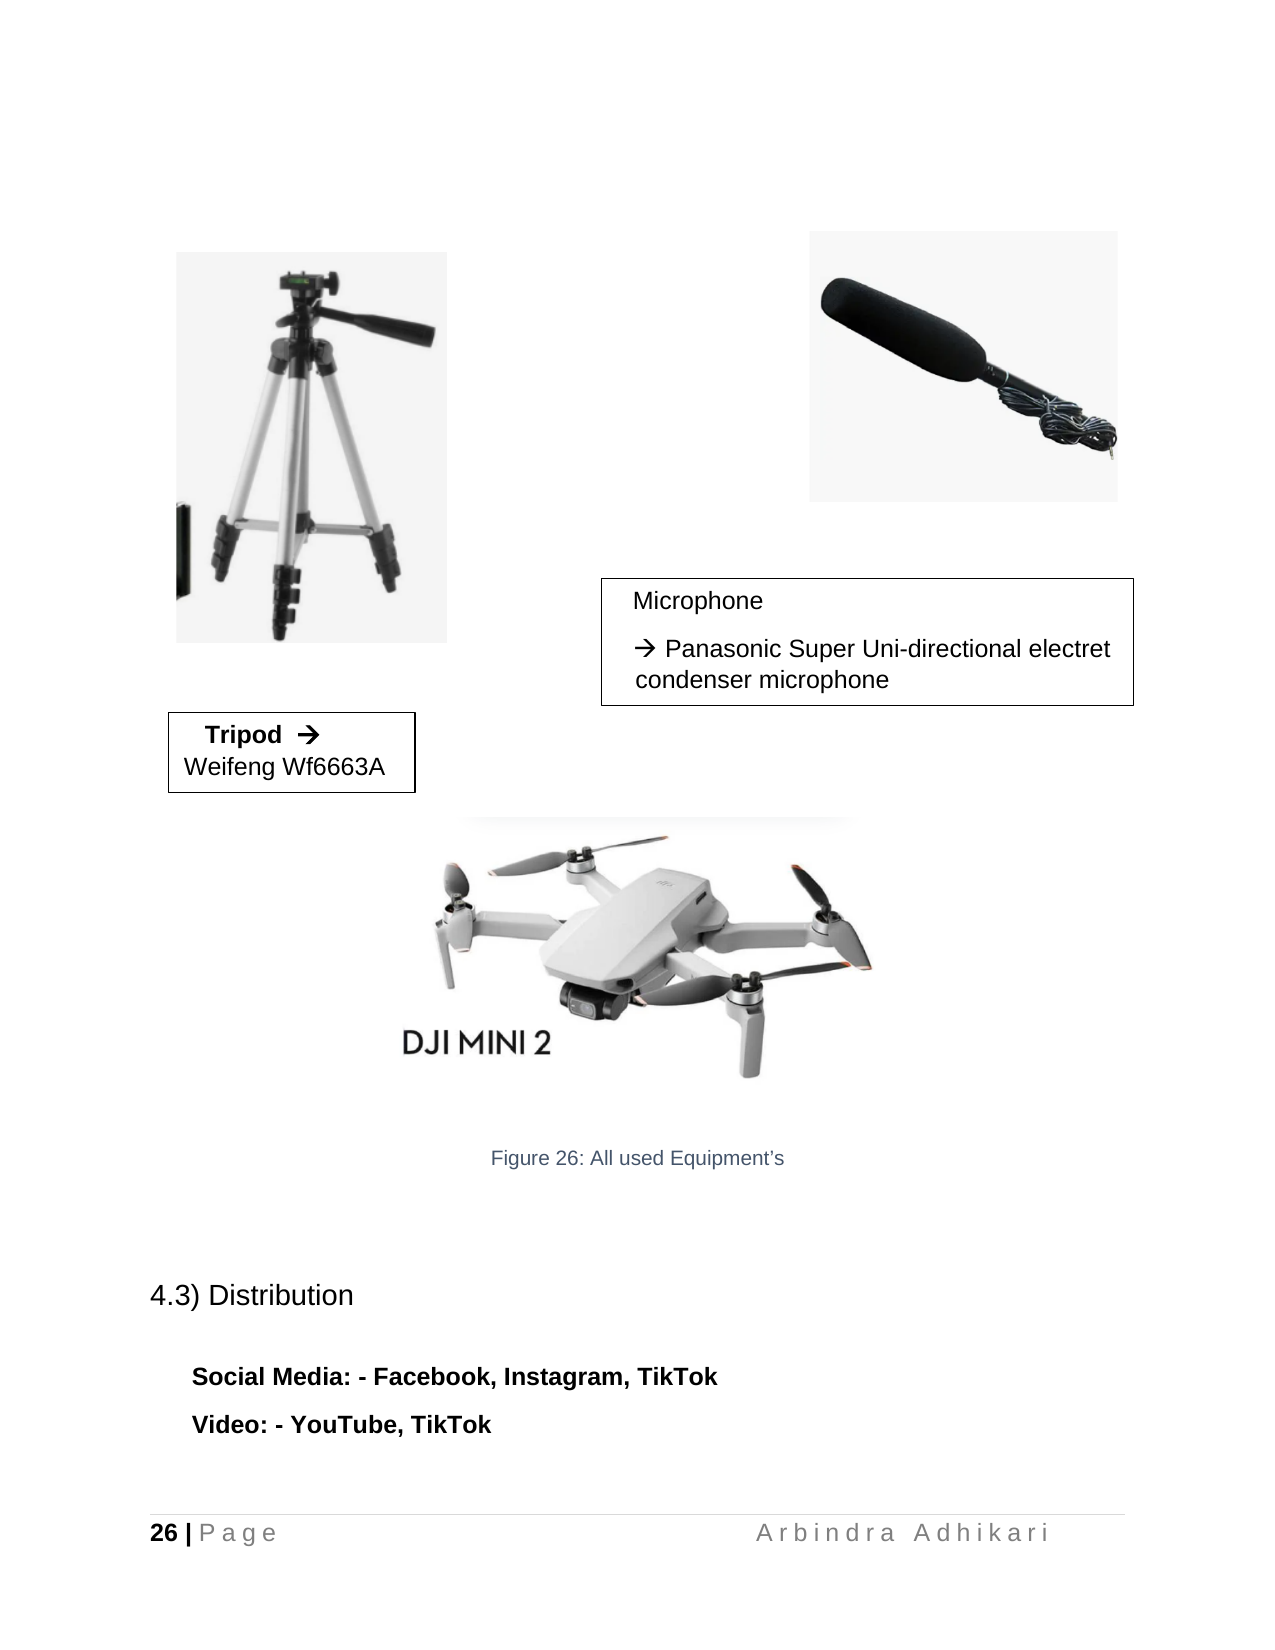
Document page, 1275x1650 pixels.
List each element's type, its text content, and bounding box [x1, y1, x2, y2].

text Social Media: - Facebook, Instagram, TikTok [150, 1362, 1125, 1391]
picture [175, 252, 447, 641]
subtitle 4.3) Distribution [150, 1278, 1125, 1312]
text Video: - YouTube, TikTok [150, 1410, 1125, 1439]
text Figure 26: All used Equipment’s [150, 1146, 1125, 1169]
picture [384, 817, 891, 1085]
picture [808, 231, 1118, 500]
